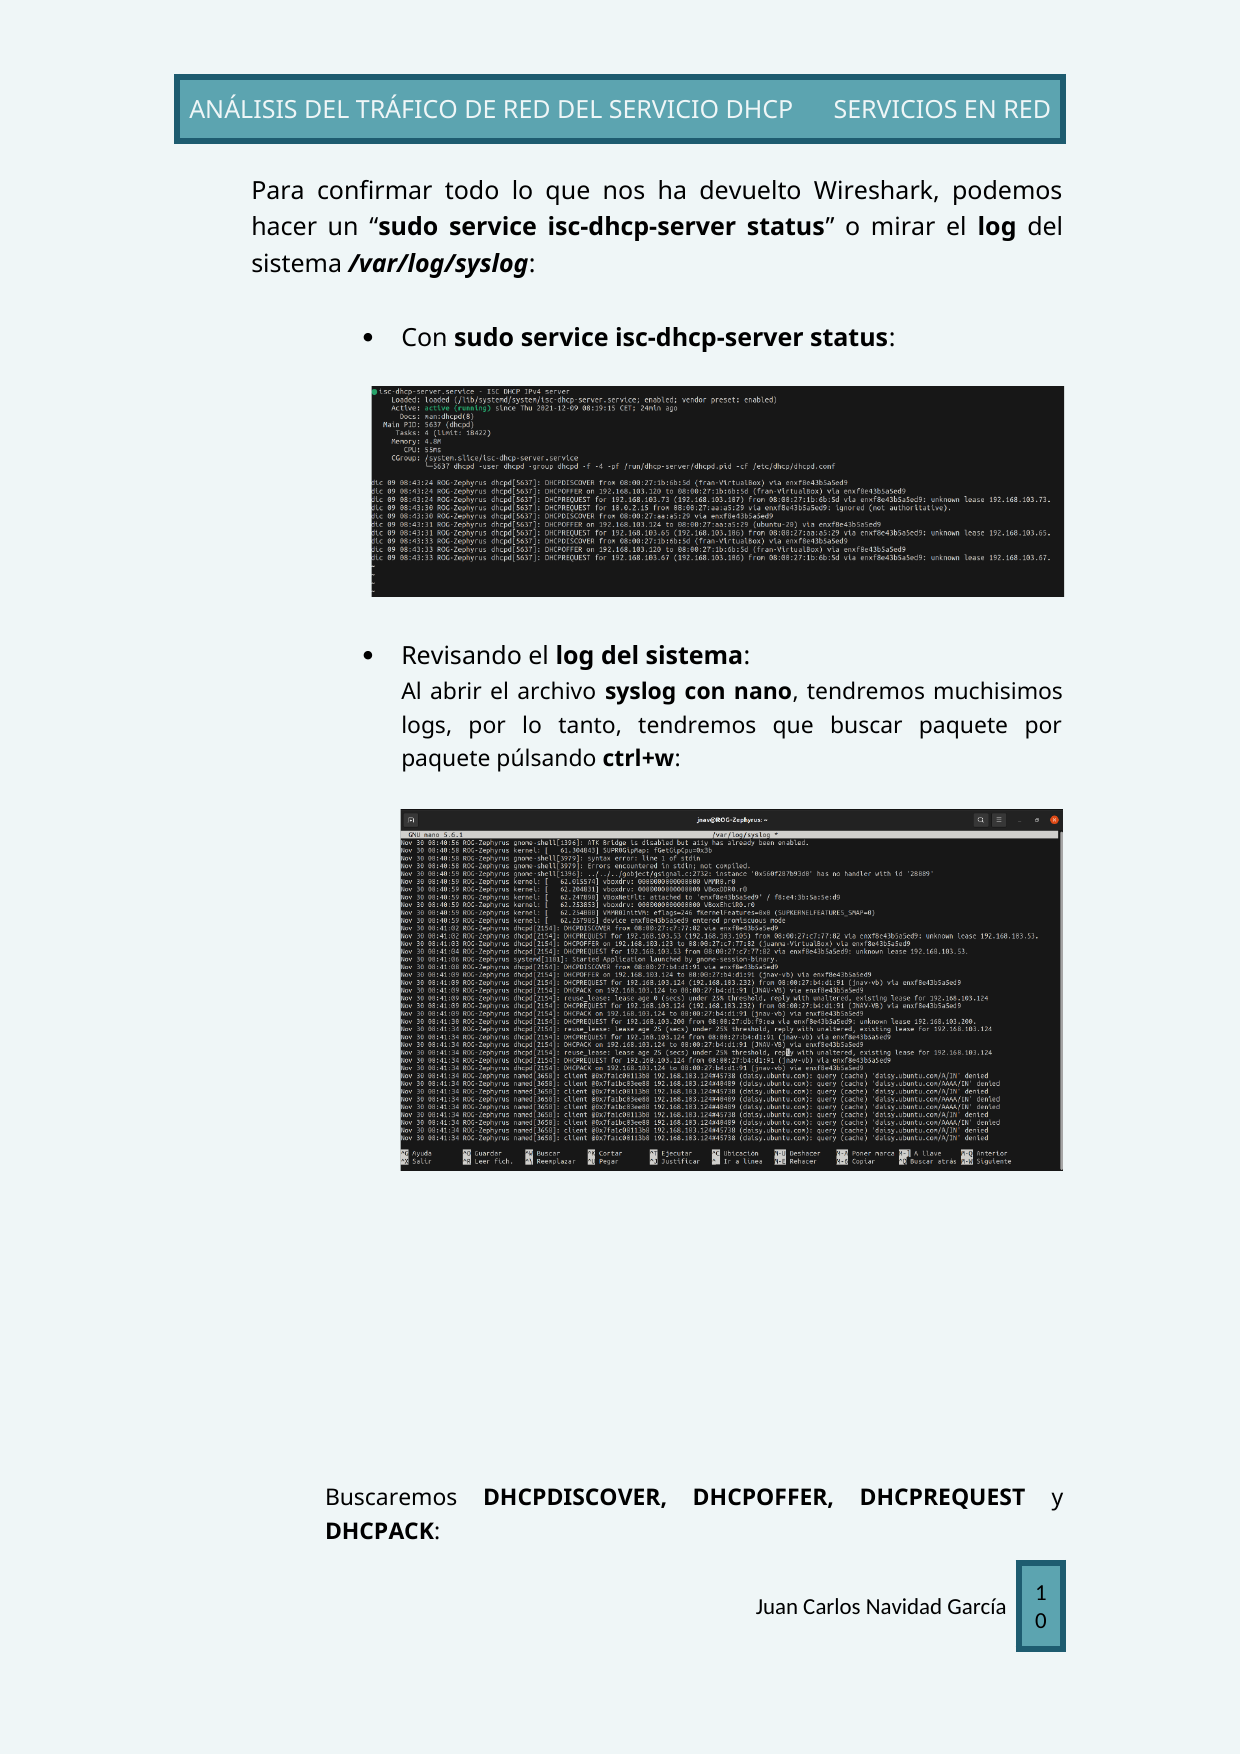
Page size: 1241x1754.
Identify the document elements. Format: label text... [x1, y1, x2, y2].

list Para confirmar todo lo que nos ha devuelto Wireshark, podemos hacer un “sudo service isc-dhcp-server status” o mirar el log del sistema /var/log/syslog: [251, 172, 1063, 280]
list Al abrir el archivo syslog con nano, tendremos muchisimos logs, por lo tanto, tendremos que buscar paquete por paquete púlsando ctrl+w: [401, 675, 1063, 773]
list Revisando el log del sistema: [363, 638, 1063, 672]
picture [400, 809, 1063, 1171]
list Con sudo service isc-dhcp-server status: [363, 319, 1063, 353]
list Buscaremos DHCPDISCOVER, DHCPOFFER, DHCPREQUEST y DHCPACK: [325, 1481, 1063, 1546]
picture [371, 386, 1065, 597]
